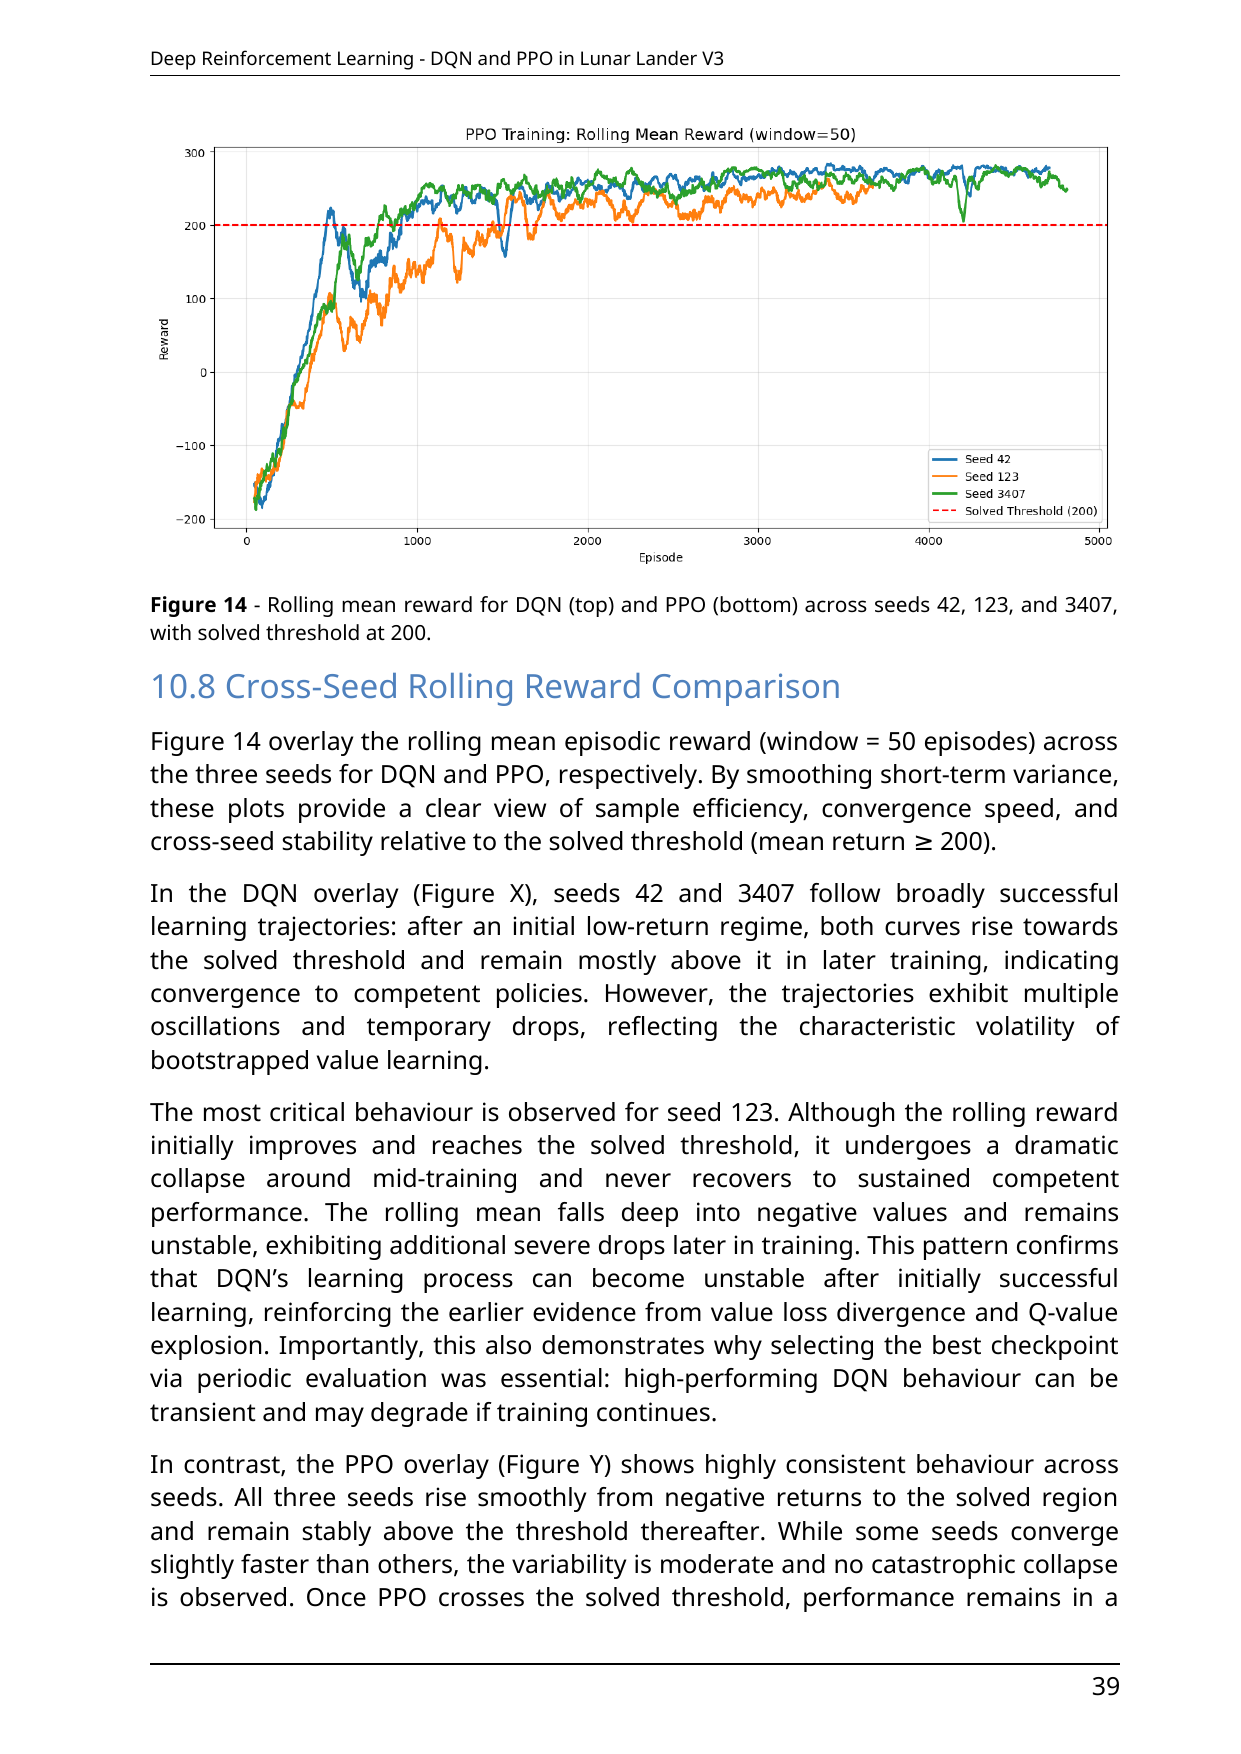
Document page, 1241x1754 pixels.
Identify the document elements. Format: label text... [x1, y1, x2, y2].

picture [150, 120, 1121, 571]
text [150, 1447, 1120, 1613]
text The most critical behaviour is observed for seed 123. Although the rolling reward initially improves and reaches the solved threshold, it undergoes a dramatic collapse around mid-training and never recovers to sustained competent performance. The rolling mean falls deep into negative values and remains unstable, exhibiting additional severe drops later in training. This pattern confirms that DQN’s learning process can become unstable after initially successful learning, reinforcing the earlier evidence from value loss divergence and Q-value explosion. Importantly, this also demonstrates why selecting the best checkpoint via periodic evaluation was essential: high-performing DQN behaviour can be transient and may degrade if training continues. [150, 1094, 1120, 1428]
subtitle 10.8 Cross-Seed Rolling Reward Comparison [150, 672, 1120, 705]
text Figure 14 - Rolling mean reward for DQN (top) and PPO (bottom) across seeds 42, 123, and 3407, with solved threshold at 200. [150, 590, 1120, 647]
text In the DQN overlay (Figure X), seeds 42 and 3407 follow broadly successful learning trajectories: after an initial low-return regime, both curves rise towards the solved threshold and remain mostly above it in later training, indicating convergence to competent policies. However, the trajectories exhibit multiple oscillations and temporary drops, reflecting the characteristic volatility of bootstrapped value learning. [150, 876, 1120, 1076]
text Figure 14 overlay the rolling mean episodic reward (window = 50 episodes) across the three seeds for DQN and PPO, respectively. By smoothing short-term variance, these plots provide a clear view of sample efficiency, convergence speed, and cross-seed stability relative to the solved threshold (mean return ≥ 200). [150, 724, 1120, 857]
